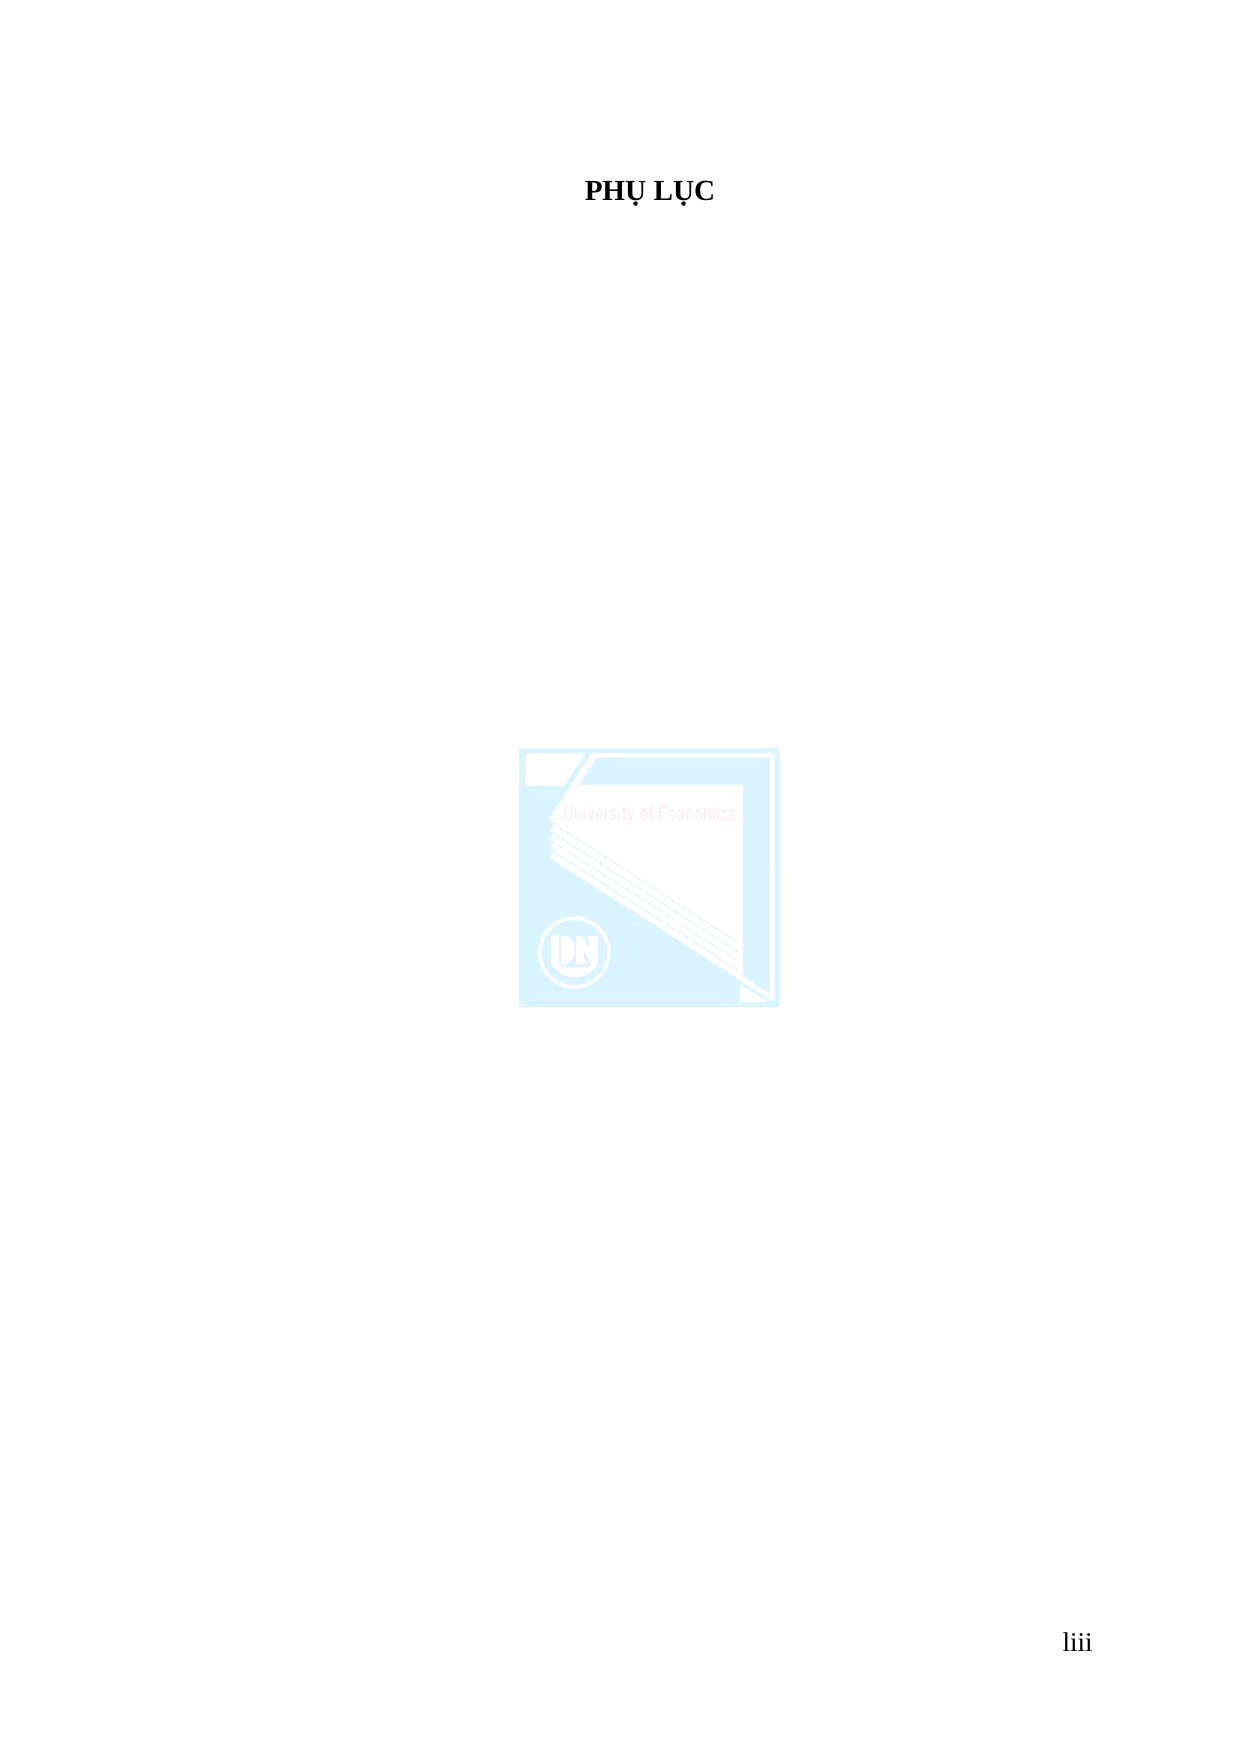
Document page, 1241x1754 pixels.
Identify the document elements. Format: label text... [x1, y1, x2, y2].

subtitle PHỤ LỤC [207, 173, 1092, 206]
